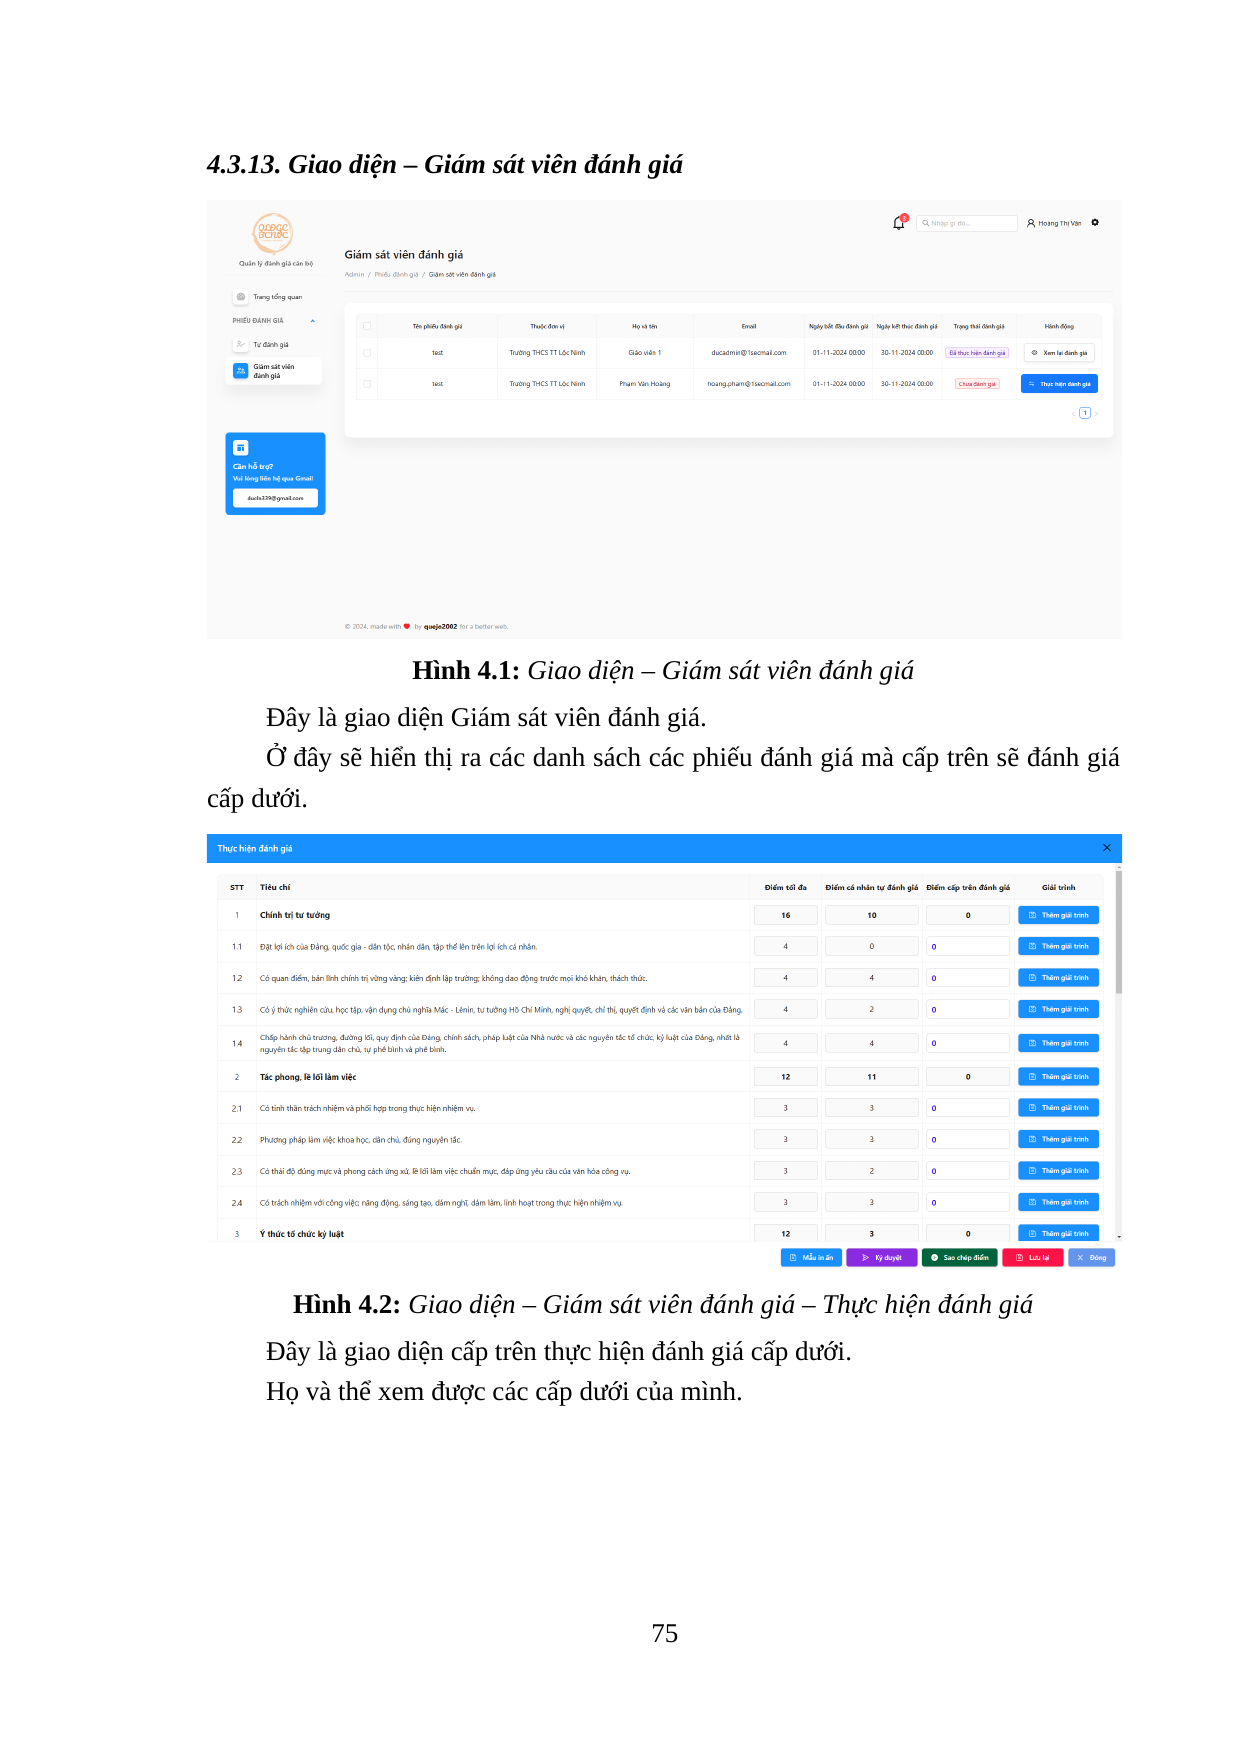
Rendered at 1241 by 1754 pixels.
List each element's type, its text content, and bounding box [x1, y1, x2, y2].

text Giao diện – Giám sát viên đánh giá [207, 148, 1122, 179]
picture [206, 834, 1123, 1273]
text Ở đây sẽ hiển thị ra các danh sách các phiếu đánh giá mà cấp trên sẽ đánh giá cấp dưới. [207, 741, 1122, 813]
picture [206, 200, 1123, 639]
title Giao diện – Giám sát viên đánh giá [207, 654, 1122, 685]
text Đây là giao diện cấp trên thực hiện đánh giá cấp dưới. [207, 1335, 1122, 1366]
text Đây là giao diện Giám sát viên đánh giá. [207, 701, 1122, 732]
title Giao diện – Giám sát viên đánh giá – Thực hiện đánh giá [207, 1288, 1122, 1319]
text Họ và thể xem được các cấp dưới của mình. [207, 1375, 1122, 1407]
